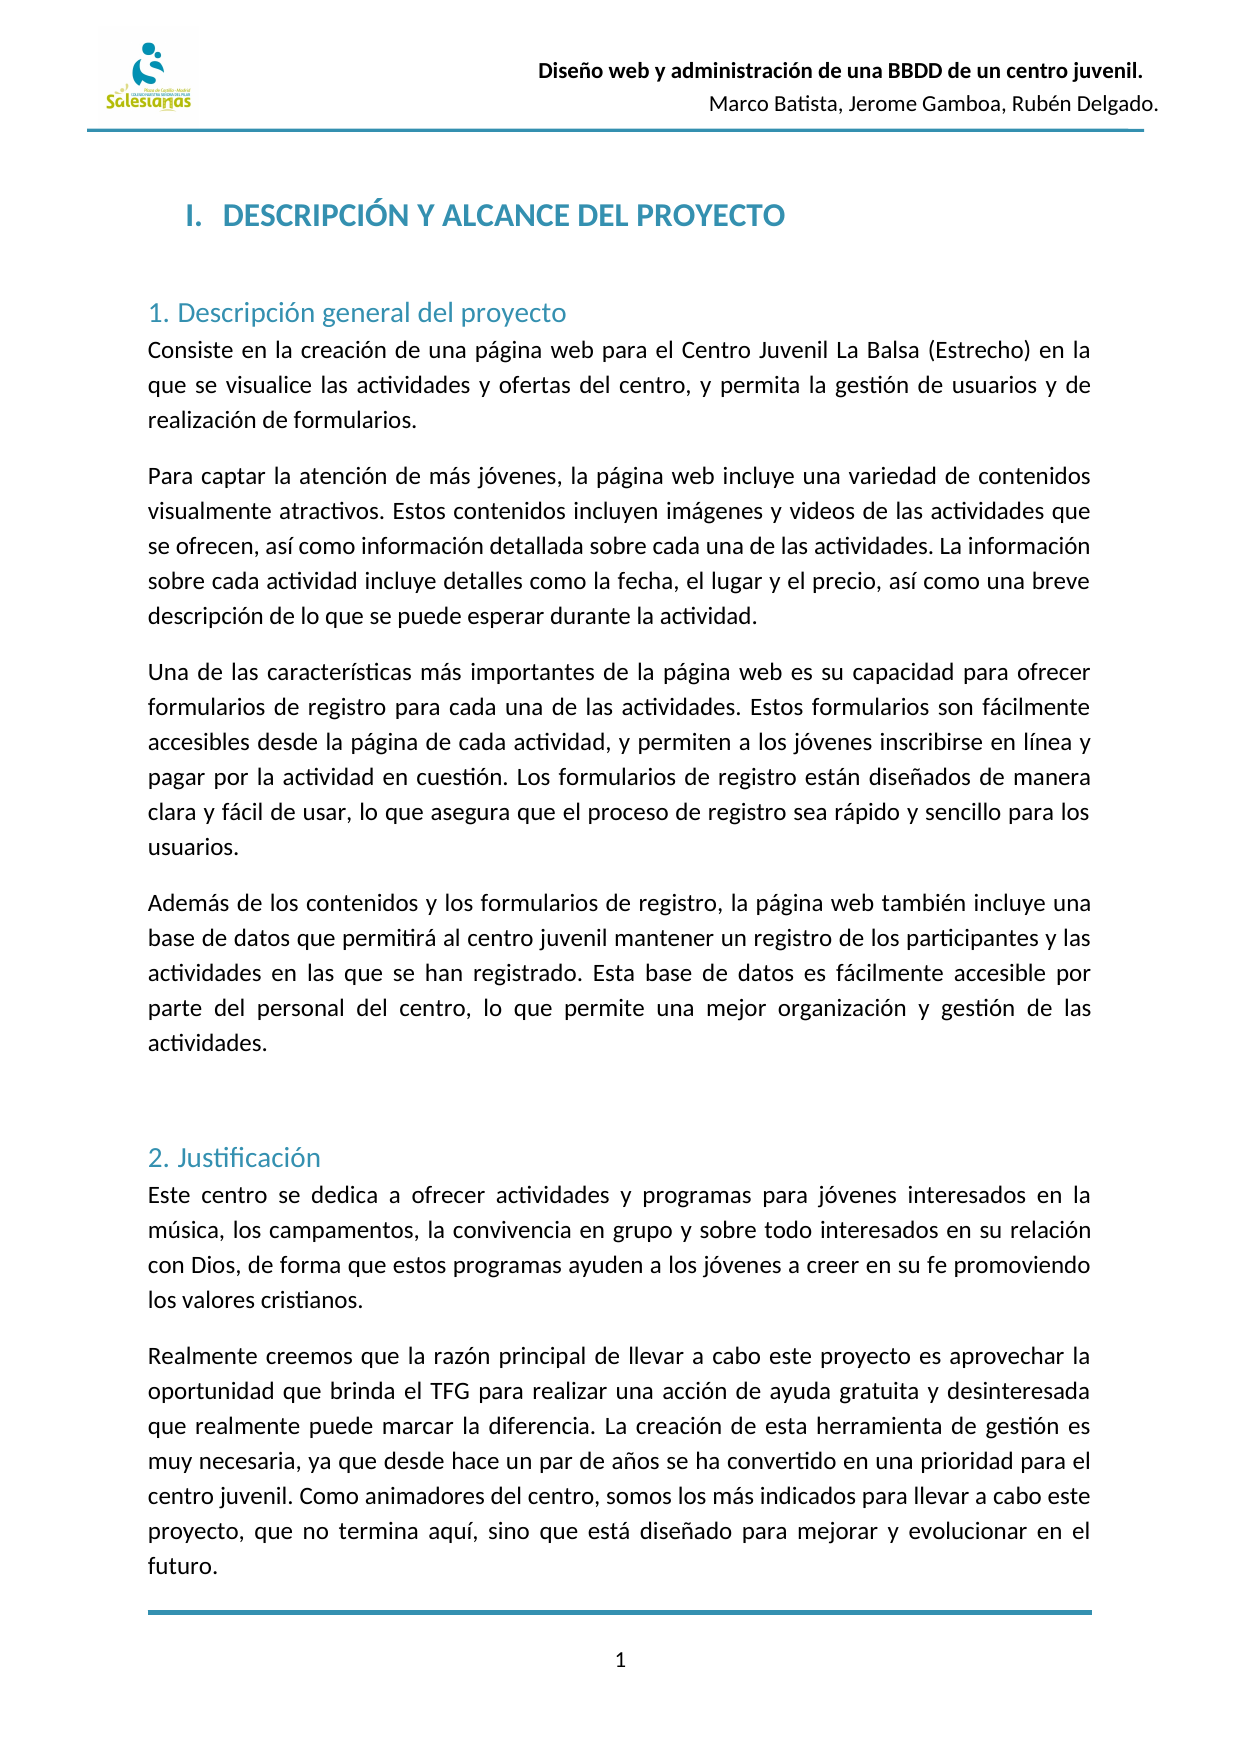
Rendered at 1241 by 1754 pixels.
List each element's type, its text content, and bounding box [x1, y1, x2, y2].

text Realmente creemos que la razón principal de llevar a cabo este proyecto es aprovechar la oportunidad que brinda el TFG para realizar una acción de ayuda gratuita y desinteresada que realmente puede marcar la diferencia. La creación de esta herramienta de gestión es muy necesaria, ya que desde hace un par de años se ha convertido en una prioridad para el centro juvenil. Como animadores del centro, somos los más indicados para llevar a cabo este proyecto, que no termina aquí, sino que está diseñado para mejorar y evolucionar en el futuro. [148, 1341, 1092, 1581]
picture [97, 26, 200, 128]
subtitle Descripción general del proyecto [148, 294, 1092, 329]
text Una de las características más importantes de la página web es su capacidad para ofrecer formularios de registro para cada una de las actividades. Estos formularios son fácilmente accesibles desde la página de cada actividad, y permiten a los jóvenes inscribirse en línea y pagar por la actividad en cuestión. Los formularios de registro están diseñados de manera clara y fácil de usar, lo que asegura que el proceso de registro sea rápido y sencillo para los usuarios. [148, 656, 1092, 862]
subtitle Justificación [148, 1139, 1092, 1174]
text Consiste en la creación de una página web para el Centro Juvenil La Balsa (Estrecho) en la que se visualice las actividades y ofertas del centro, y permita la gestión de usuarios y de realización de formularios. [148, 334, 1092, 435]
text Para captar la atención de más jóvenes, la página web incluye una variedad de contenidos visualmente atractivos. Estos contenidos incluyen imágenes y videos de las actividades que se ofrecen, así como información detallada sobre cada una de las actividades. La información sobre cada actividad incluye detalles como la fecha, el lugar y el precio, así como una breve descripción de lo que se puede esperar durante la actividad. [148, 460, 1092, 631]
subtitle DESCRIPCIÓN Y ALCANCE DEL PROYECTO [185, 194, 1092, 234]
text Este centro se dedica a ofrecer actividades y programas para jóvenes interesados en la música, los campamentos, la convivencia en grupo y sobre todo interesados en su relación con Dios, de forma que estos programas ayuden a los jóvenes a creer en su fe promoviendo los valores cristianos. [148, 1180, 1092, 1315]
text Además de los contenidos y los formularios de registro, la página web también incluye una base de datos que permitirá al centro juvenil mantener un registro de los participantes y las actividades en las que se han registrado. Esta base de datos es fácilmente accesible por parte del personal del centro, lo que permite una mejor organización y gestión de las actividades. [148, 887, 1092, 1058]
